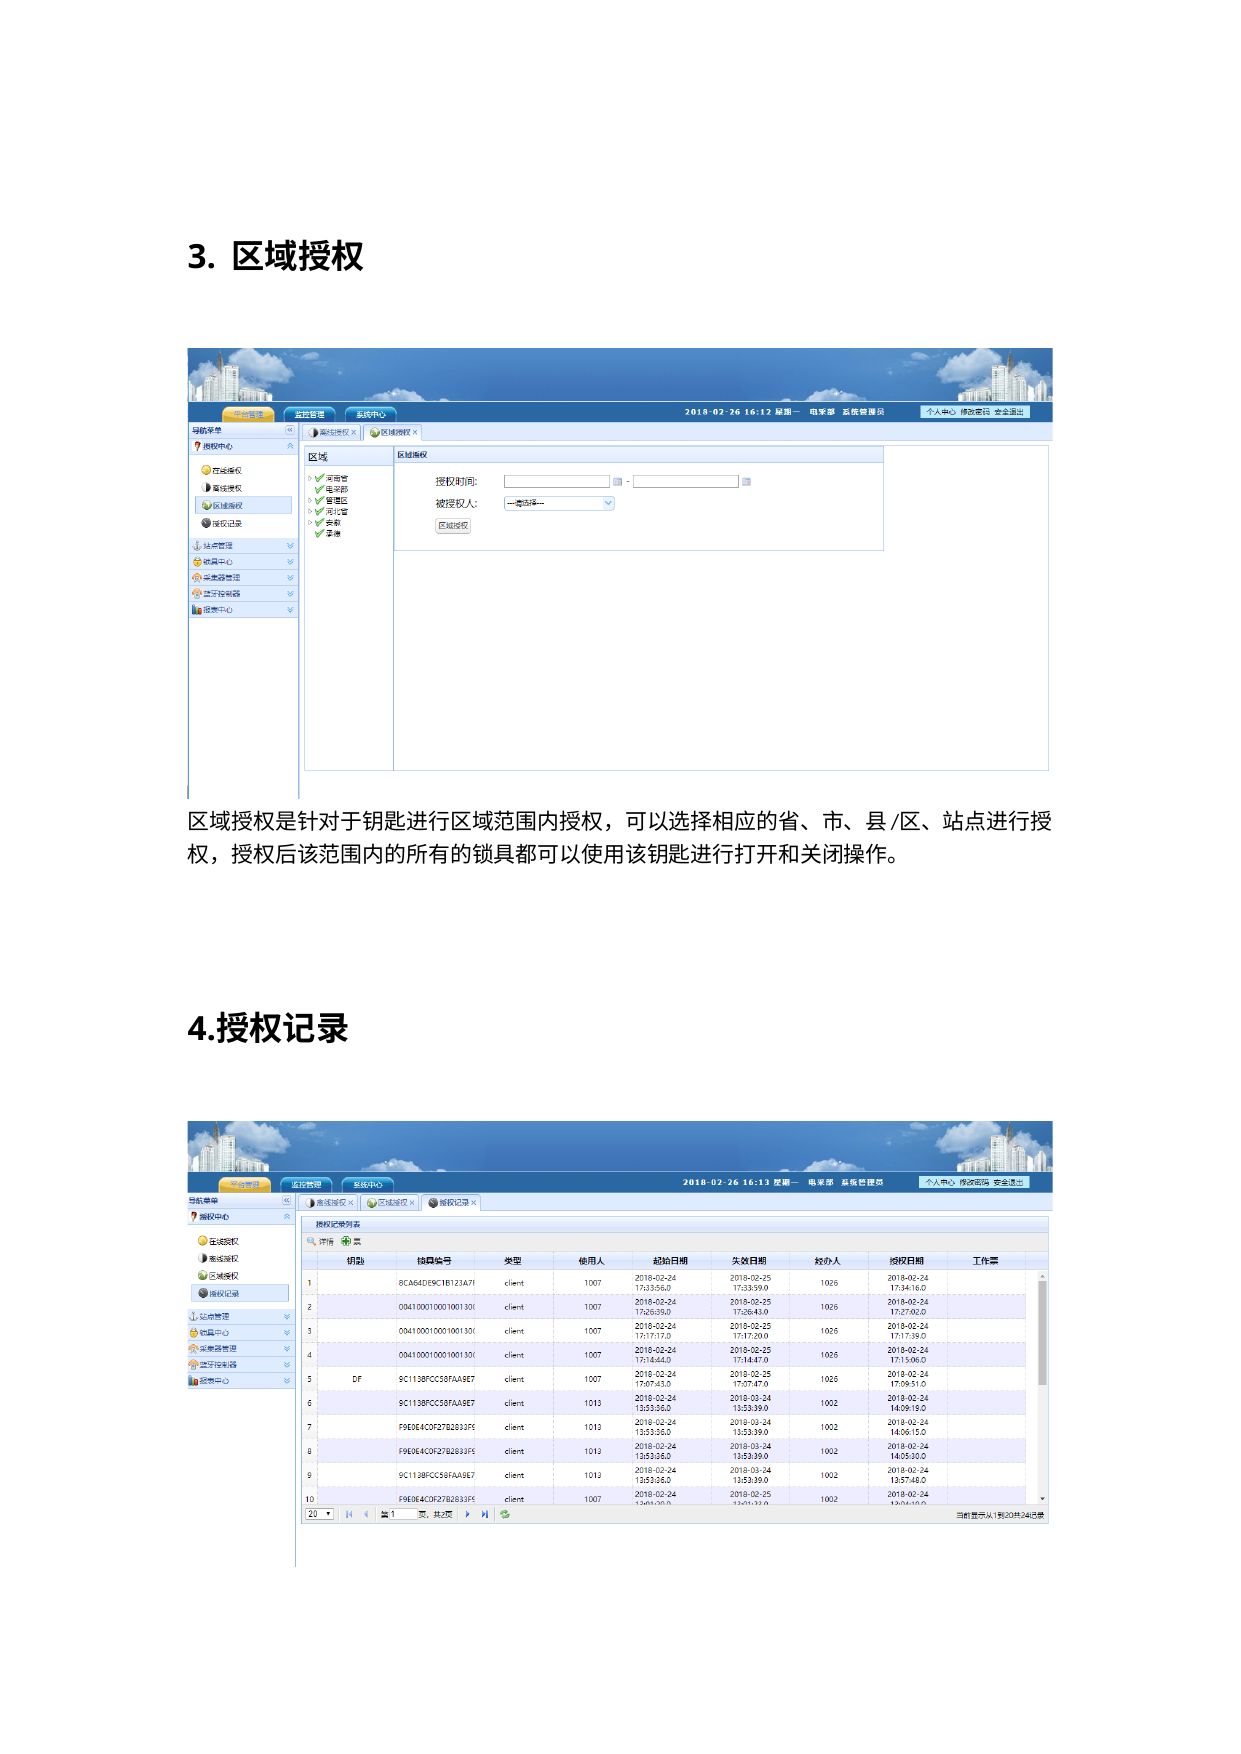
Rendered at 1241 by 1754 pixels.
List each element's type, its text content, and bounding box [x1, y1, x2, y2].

subtitle 区域授权 [187, 222, 1053, 287]
picture [187, 348, 1053, 799]
text 区域授权是针对于钥匙进行区域范围内授权，可以选择相应的省、市、县/区、站点进行授权，授权后该范围内的所有的锁具都可以使用该钥匙进行打开和关闭操作。 [187, 804, 1053, 869]
subtitle 4.授权记录 [187, 993, 1053, 1058]
picture [187, 1121, 1053, 1567]
